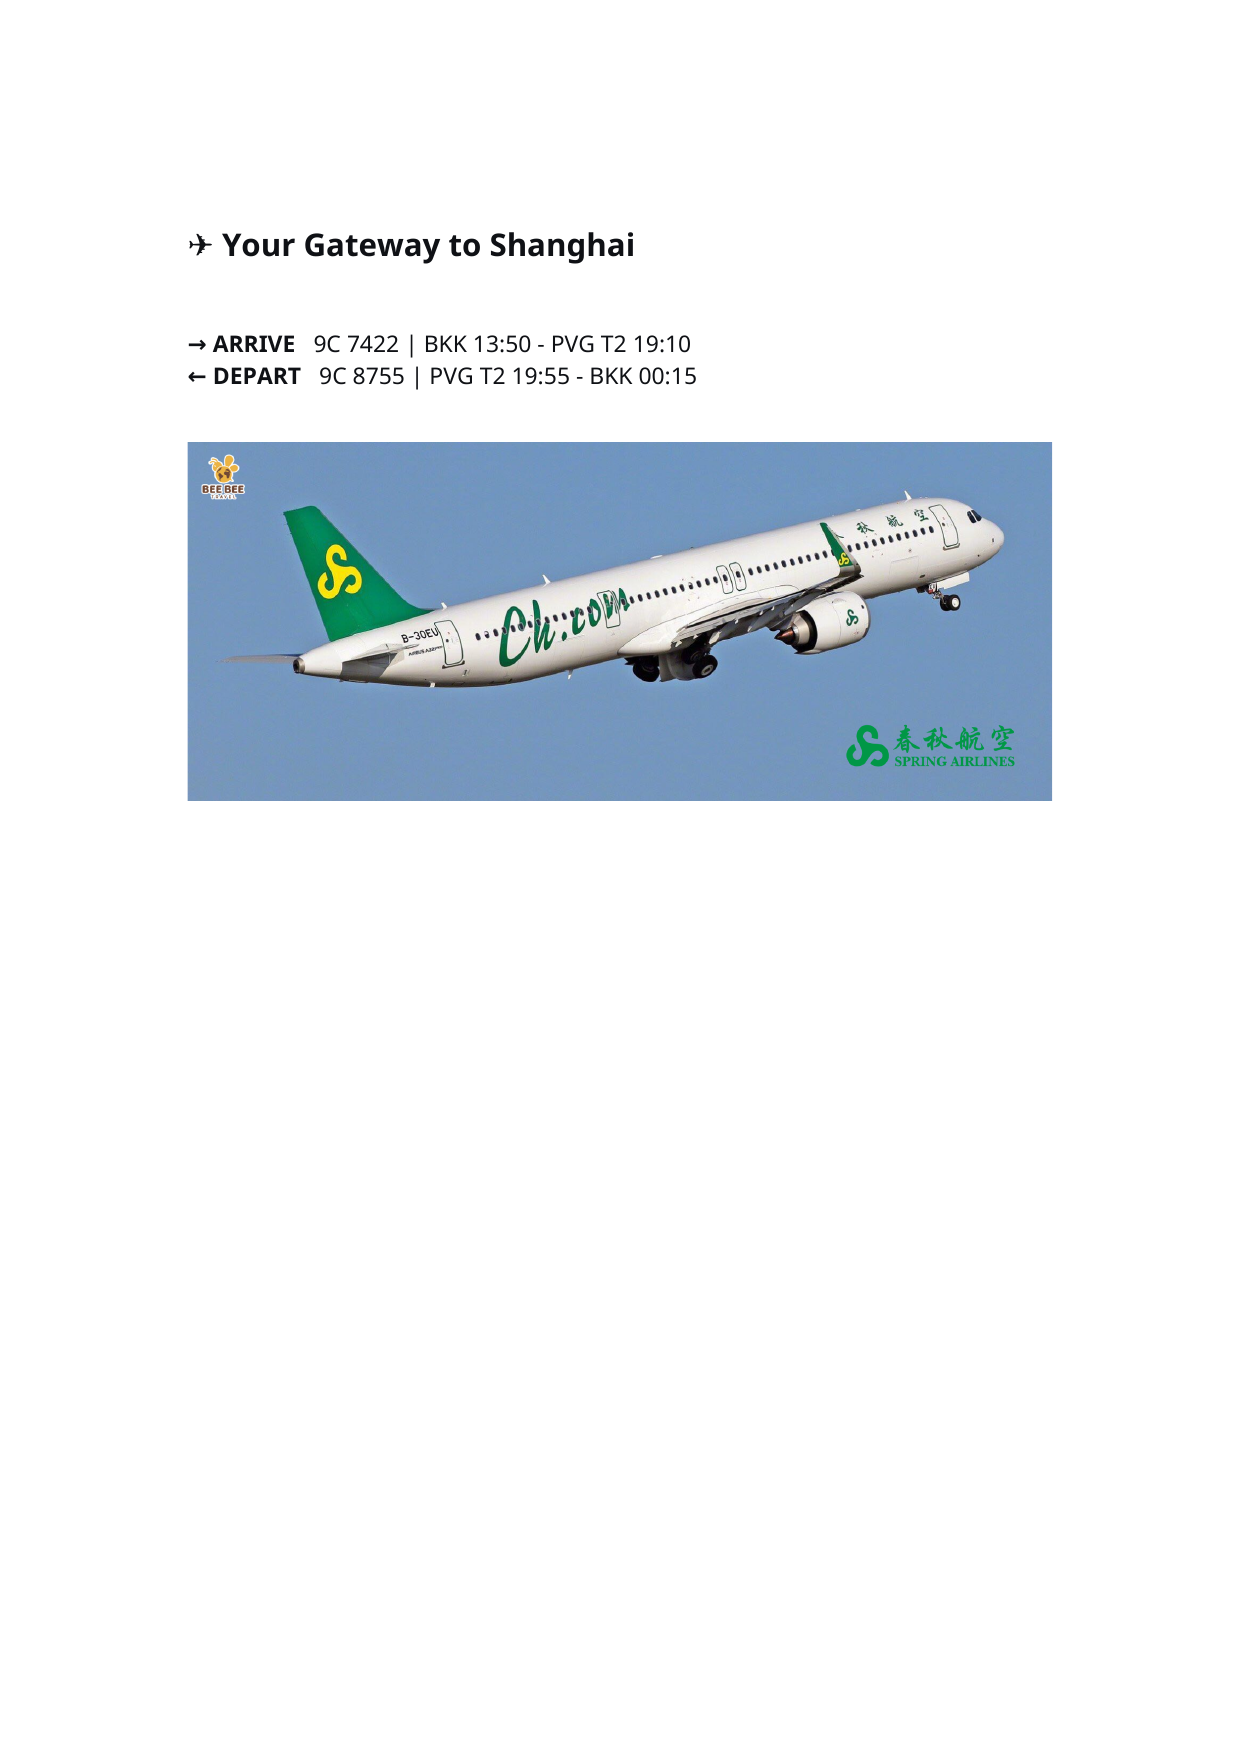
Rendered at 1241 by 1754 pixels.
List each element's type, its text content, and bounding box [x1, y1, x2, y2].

picture [187, 442, 1053, 801]
text → ARRIVE 9C 7422 | BKK 13:50 - PVG T2 19:10 ← DEPART 9C 8755 | PVG T2 19:55 - BKK 00:15 [187, 327, 1053, 392]
text ✈️ Your Gateway to Shanghai [187, 212, 1053, 277]
